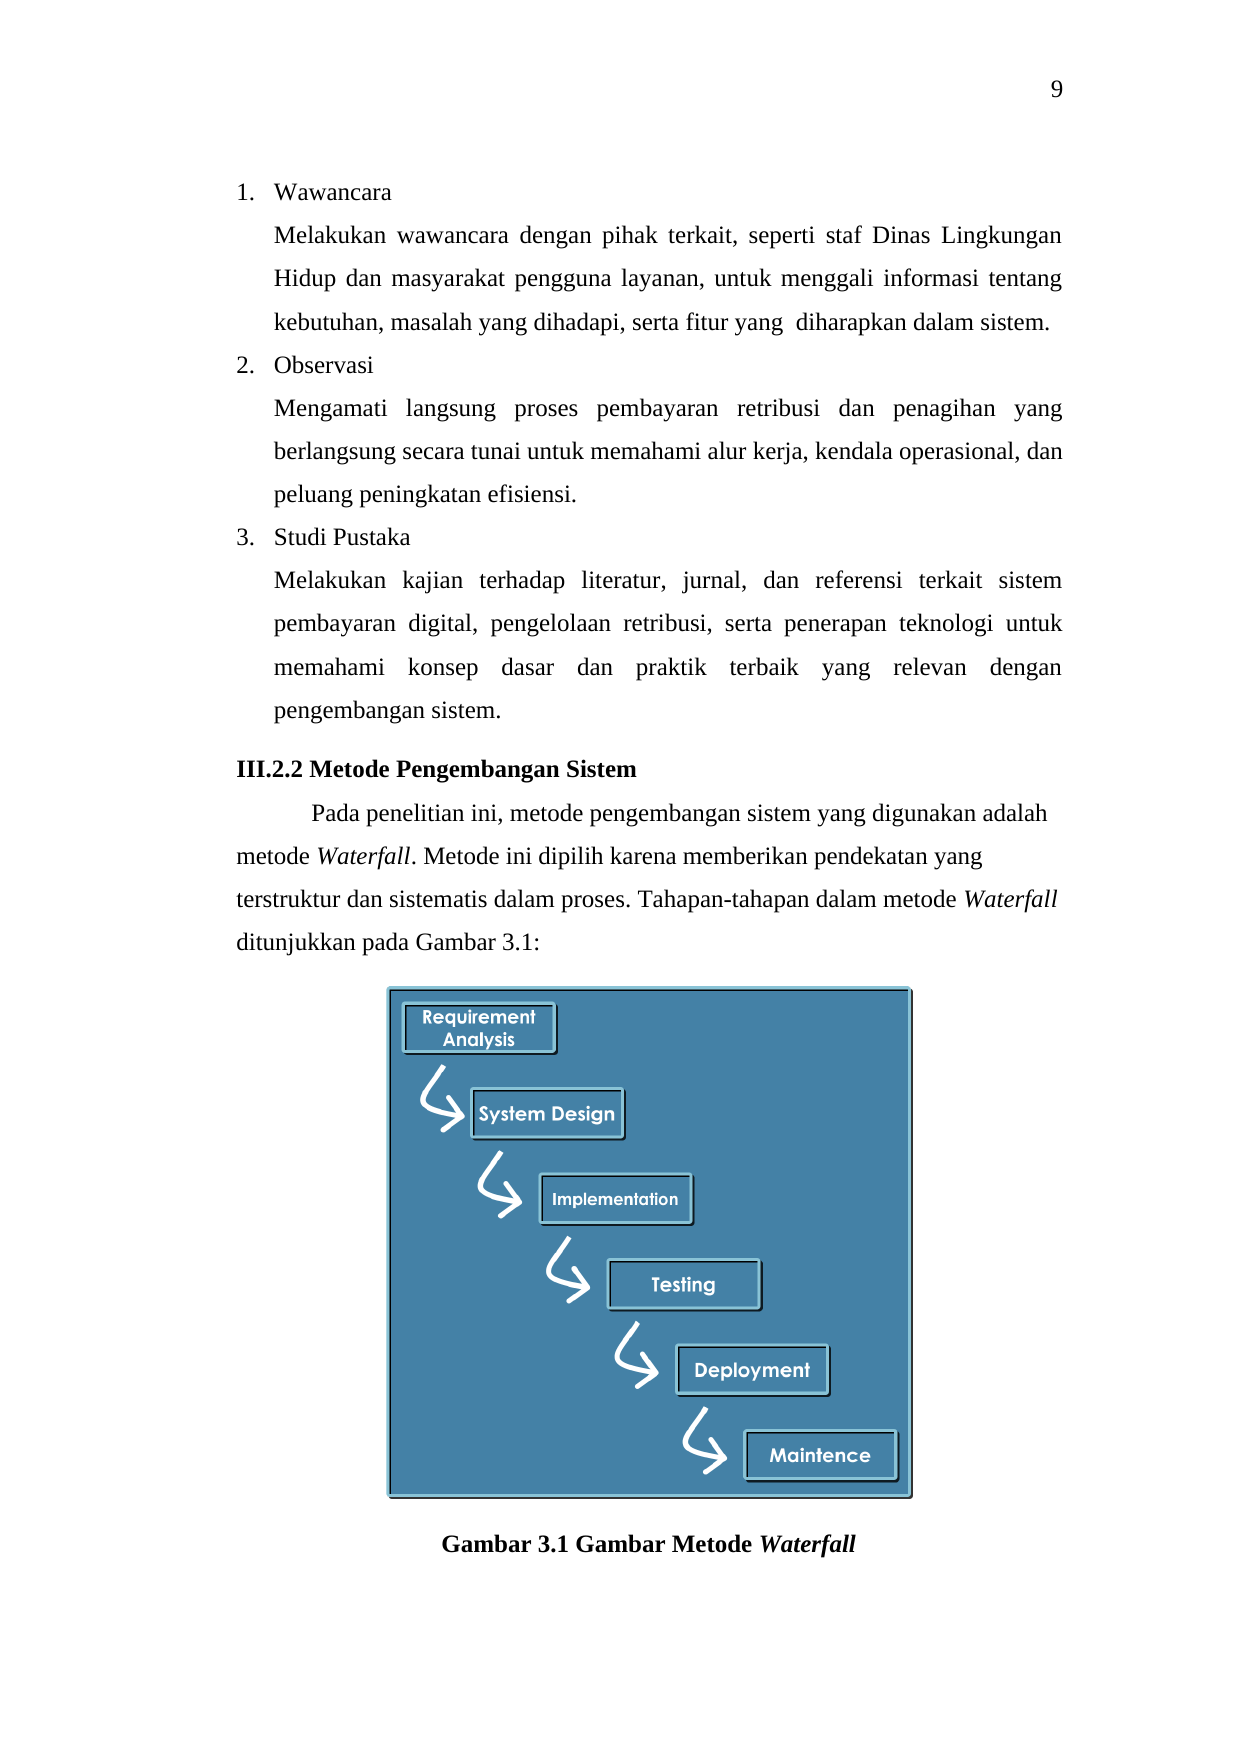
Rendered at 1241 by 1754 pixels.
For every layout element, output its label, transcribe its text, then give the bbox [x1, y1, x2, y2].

list Mengamati langsung proses pembayaran retribusi dan penagihan yang berlangsung secara tunai untuk memahami alur kerja, kendala operasional, dan peluang peningkatan efisiensi. [274, 393, 1063, 508]
list Melakukan kajian terhadap literatur, jurnal, dan referensi terkait sistem pembayaran digital, pengelolaan retribusi, serta penerapan teknologi untuk memahami konsep dasar dan praktik terbaik yang relevan dengan pengembangan sistem. [274, 565, 1063, 723]
list Melakukan wawancara dengan pihak terkait, seperti staf Dinas Lingkungan Hidup dan masyarakat pengguna layanan, untuk menggali informasi tentang kebutuhan, masalah yang dihadapi, serta fitur yang diharapkan dalam sistem. [274, 220, 1063, 335]
subtitle Metode Pengembangan Sistem [236, 754, 1063, 783]
text Gambar 3.1 Gambar Metode Waterfall [236, 1529, 1063, 1558]
list Observasi [236, 350, 1063, 378]
list Studi Pustaka [236, 522, 1063, 551]
text Pada penelitian ini, metode pengembangan sistem yang digunakan adalah metode Waterfall. Metode ini dipilih karena memberikan pendekatan yang terstruktur dan sistematis dalam proses. Tahapan-tahapan dalam metode Waterfall ditunjukkan pada Gambar 3.1: [236, 798, 1063, 956]
picture [386, 986, 913, 1499]
list Wawancara [236, 177, 1063, 206]
